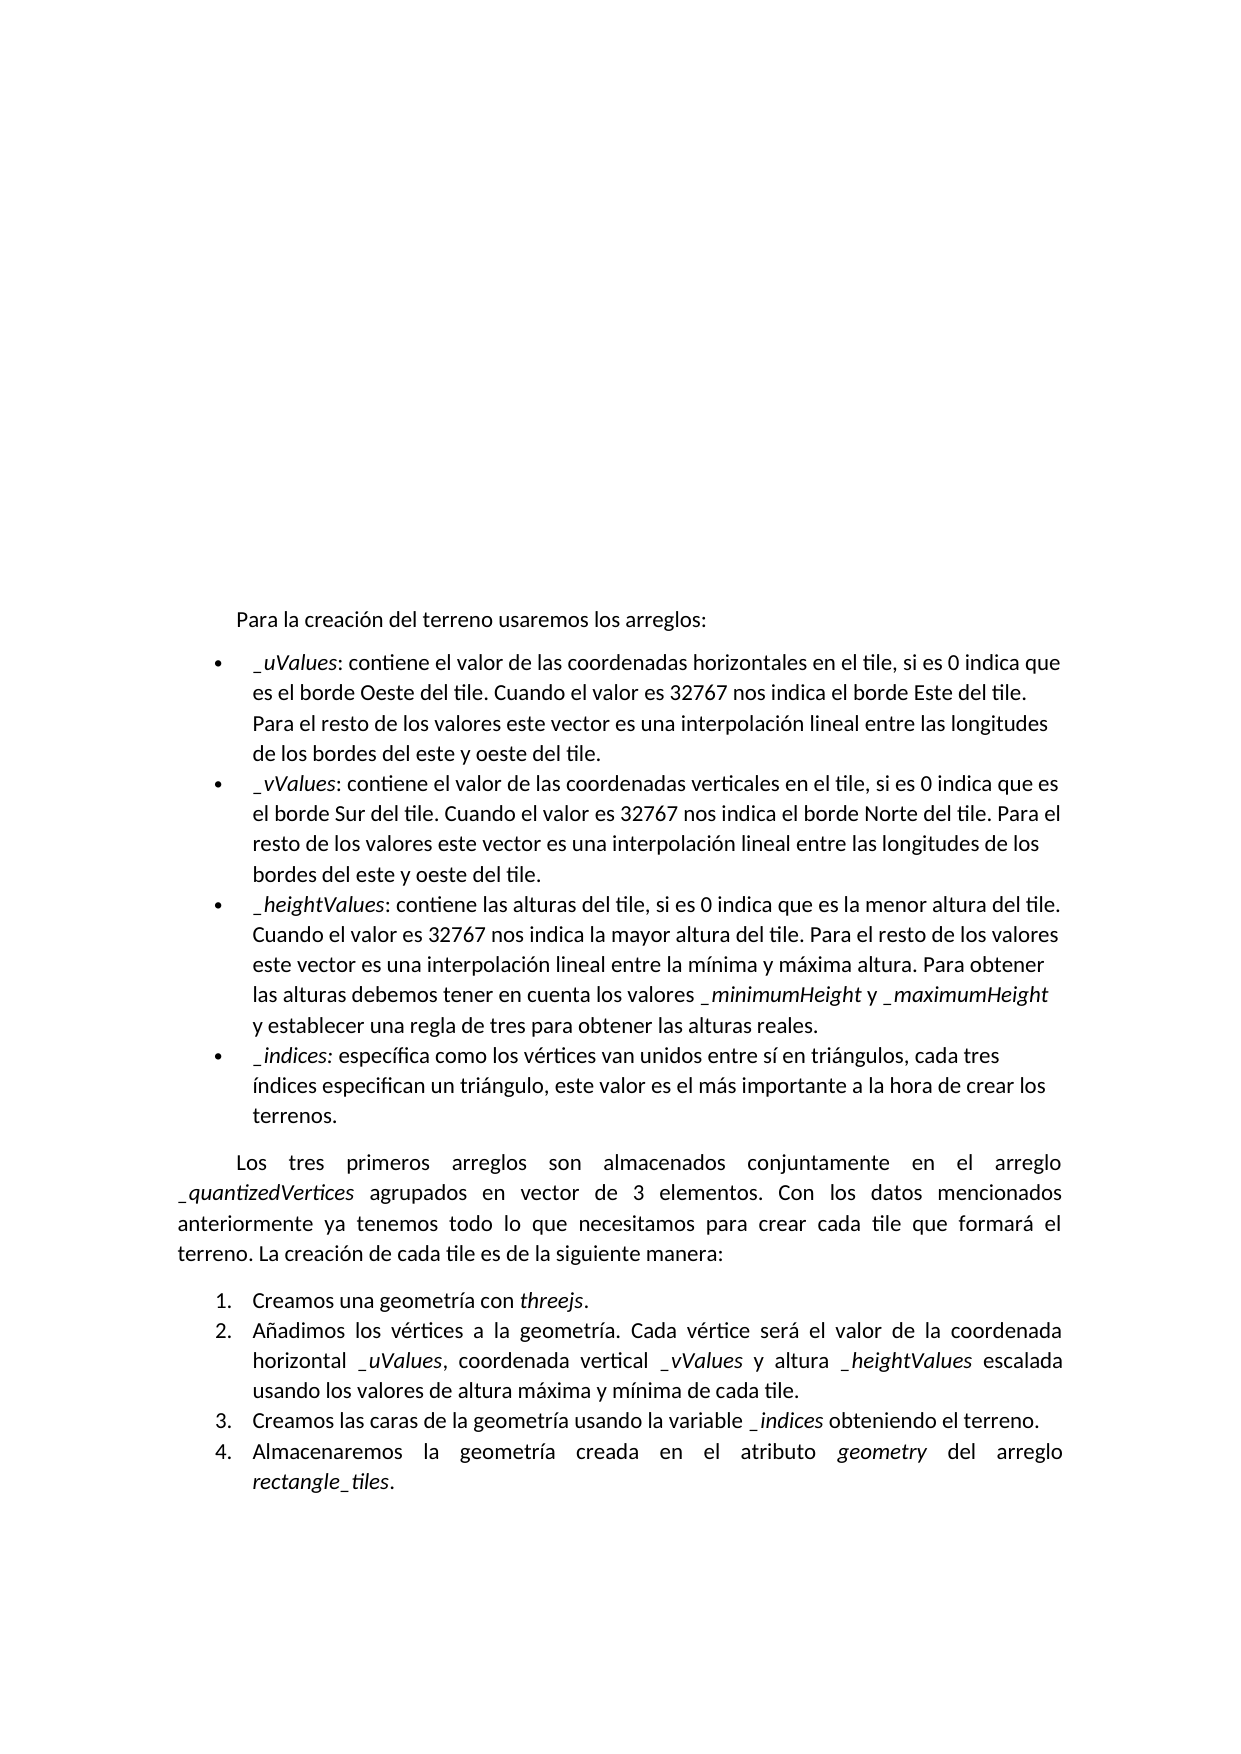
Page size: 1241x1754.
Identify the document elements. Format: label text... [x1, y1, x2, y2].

list _heightValues: contiene las alturas del tile, si es 0 indica que es la menor altura del tile. Cuando el valor es 32767 nos indica la mayor altura del tile. Para el resto de los valores este vector es una interpolación lineal entre la mínima y máxima altura. Para obtener las alturas debemos tener en cuenta los valores _minimumHeight y _maximumHeight y establecer una regla de tres para obtener las alturas reales. [215, 890, 1063, 1039]
list _vValues: contiene el valor de las coordenadas verticales en el tile, si es 0 indica que es el borde Sur del tile. Cuando el valor es 32767 nos indica el borde Norte del tile. Para el resto de los valores este vector es una interpolación lineal entre las longitudes de los bordes del este y oeste del tile. [215, 769, 1063, 888]
list Creamos las caras de la geometría usando la variable _indices obteniendo el terreno. [215, 1407, 1063, 1435]
list _uValues: contiene el valor de las coordenadas horizontales en el tile, si es 0 indica que es el borde Oeste del tile. Cuando el valor es 32767 nos indica el borde Este del tile. Para el resto de los valores este vector es una interpolación lineal entre las longitudes de los bordes del este y oeste del tile. [215, 648, 1063, 767]
list _indices: específica como los vértices van unidos entre sí en triángulos, cada tres índices especifican un triángulo, este valor es el más importante a la hora de crear los terrenos. [215, 1041, 1063, 1129]
text Para la creación del terreno usaremos los arreglos: [177, 606, 1063, 634]
list Añadimos los vértices a la geometría. Cada vértice será el valor de la coordenada horizontal _uValues, coordenada vertical _vValues y altura _heightValues escalada usando los valores de altura máxima y mínima de cada tile. [215, 1316, 1063, 1404]
text Los tres primeros arreglos son almacenados conjuntamente en el arreglo _quantizedVertices agrupados en vector de 3 elementos. Con los datos mencionados anteriormente ya tenemos todo lo que necesitamos para crear cada tile que formará el terreno. La creación de cada tile es de la siguiente manera: [177, 1148, 1063, 1267]
list Almacenaremos la geometría creada en el atributo geometry del arreglo rectangle_tiles. [215, 1437, 1063, 1495]
list Creamos una geometría con threejs. [215, 1286, 1063, 1314]
